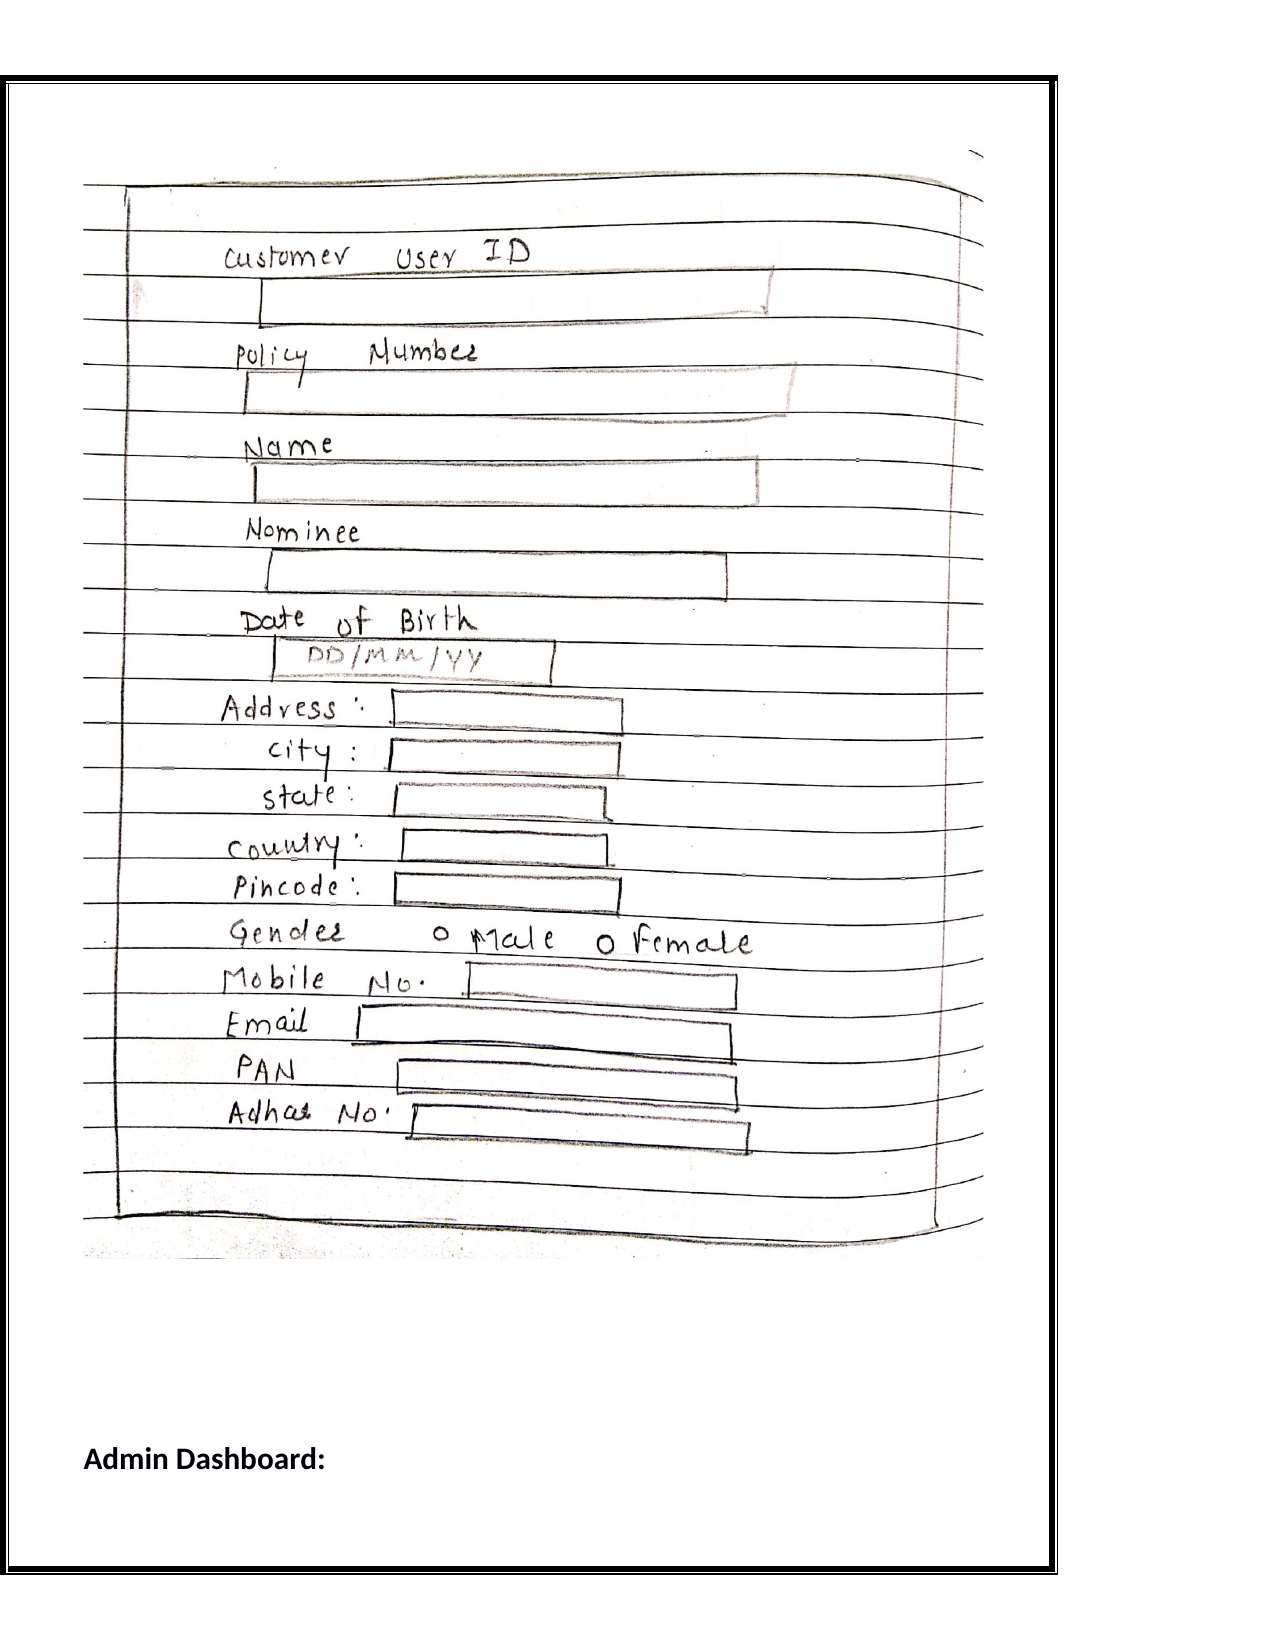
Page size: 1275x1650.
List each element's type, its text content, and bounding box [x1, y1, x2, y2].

text Admin Dashboard: [83, 1439, 983, 1478]
picture [83, 150, 984, 1259]
